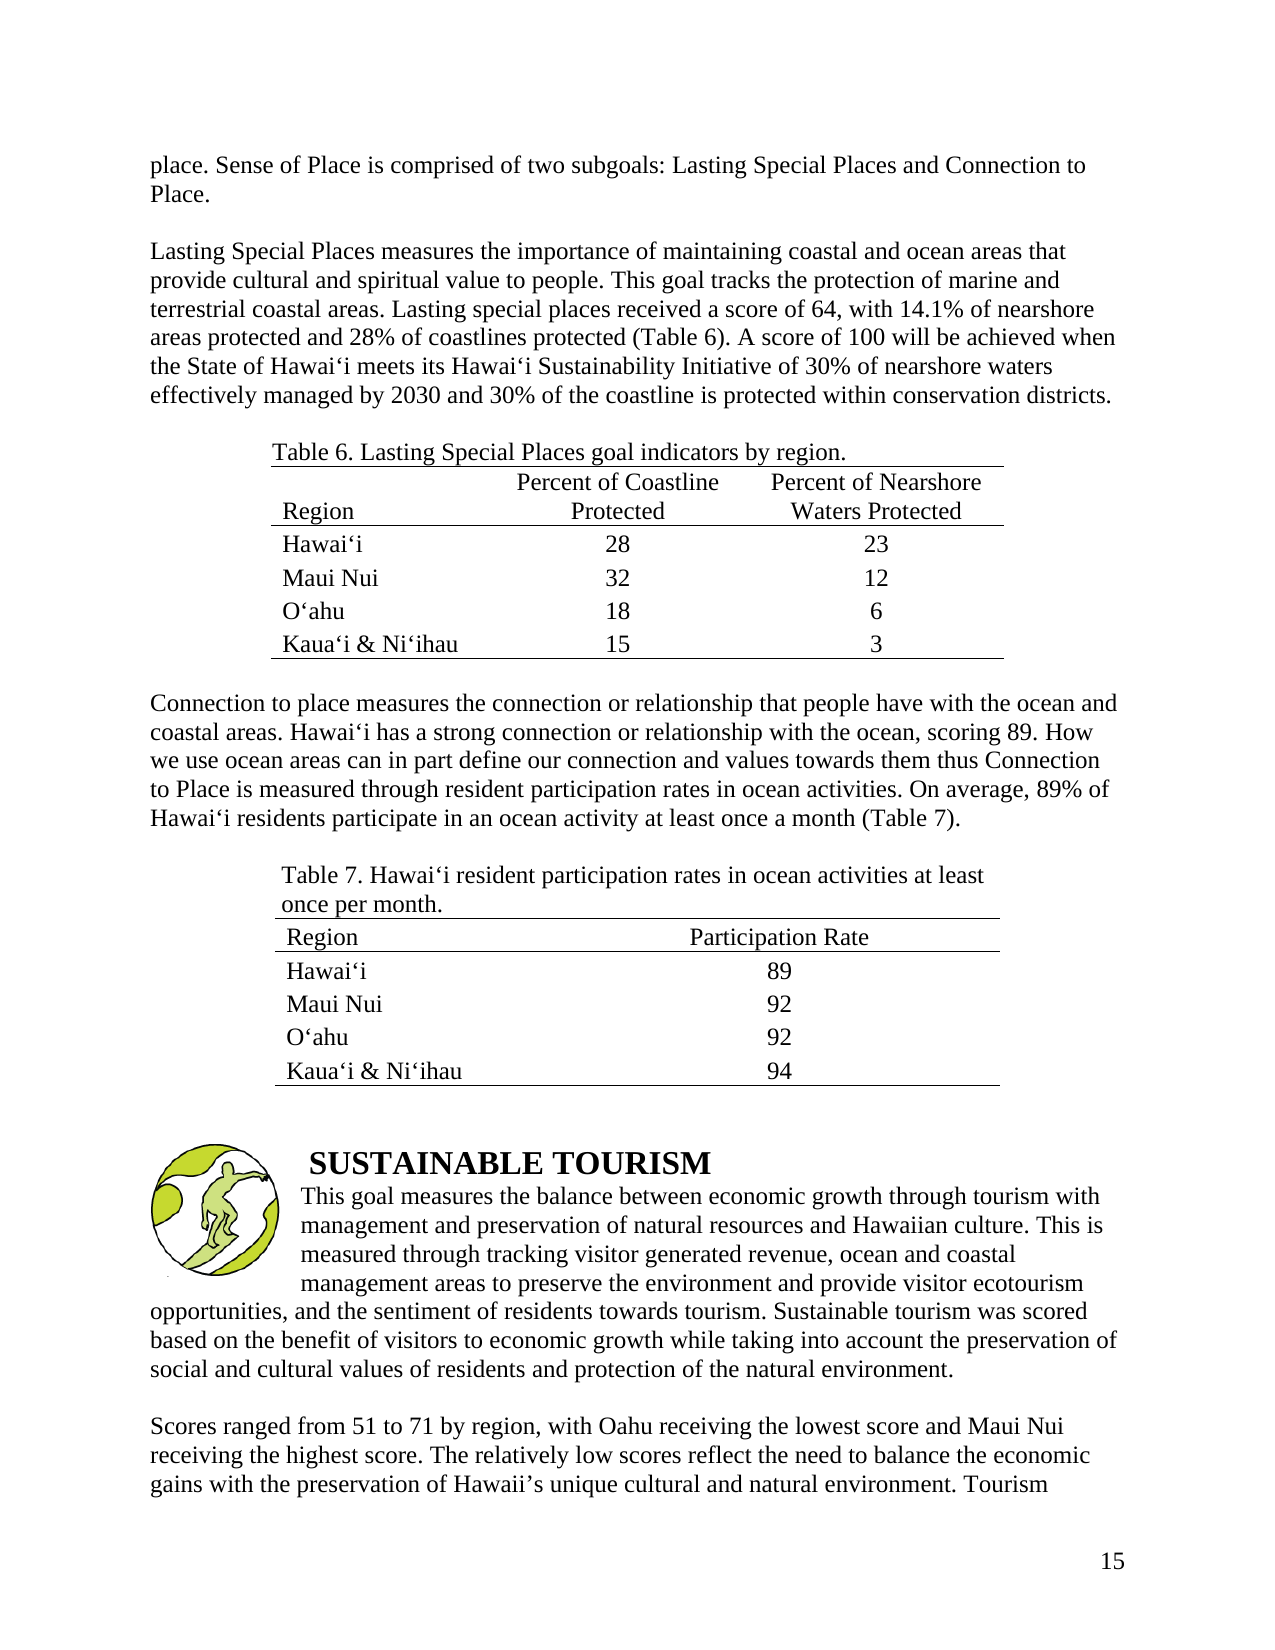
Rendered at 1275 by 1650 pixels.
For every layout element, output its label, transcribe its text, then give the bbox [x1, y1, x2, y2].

table_cell 92 [558, 1018, 1000, 1051]
table_header Region [271, 467, 488, 525]
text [150, 1411, 1125, 1498]
table_cell Oʻahu [275, 1018, 558, 1051]
table_header Region [275, 919, 558, 951]
table_cell 18 [488, 591, 748, 625]
table_cell 92 [558, 985, 1000, 1018]
table_cell Hawaiʻi [271, 526, 488, 558]
table_cell Kauaʻi & Niʻihau [275, 1051, 558, 1084]
table_header Percent of Nearshore Waters Protected [748, 467, 1004, 525]
text Lasting Special Places measures the importance of maintaining coastal and ocean areas that provide cultural and spiritual value to people. This goal tracks the protection of marine and terrestrial coastal areas. Lasting special places received a score of 64, with 14.1% of nearshore areas protected and 28% of coastlines protected (Table 6). A score of 100 will be achieved when the State of Hawaiʻi meets its Hawaiʻi Sustainability Initiative of 30% of nearshore waters effectively managed by 2030 and 30% of the coastline is protected within conservation districts. [150, 236, 1125, 409]
picture [150, 1144, 282, 1277]
text Table 6. Lasting Special Places goal indicators by region. [272, 437, 1125, 466]
table_cell 28 [488, 526, 748, 558]
table_cell 32 [488, 558, 748, 591]
table_cell 89 [558, 952, 1000, 984]
table_cell Hawaiʻi [275, 952, 558, 984]
table_cell Kauaʻi & Niʻihau [271, 625, 488, 658]
table_cell Oʻahu [271, 591, 488, 625]
table_cell 94 [558, 1051, 1000, 1084]
table_cell 6 [748, 591, 1004, 625]
text Table 7. Hawaiʻi resident participation rates in ocean activities at least once per month. [281, 860, 1031, 918]
table_header Percent of Coastline Protected [488, 467, 748, 525]
table_cell Maui Nui [275, 985, 558, 1018]
table_cell 3 [748, 625, 1004, 658]
text This goal measures the balance between economic growth through tourism with management and preservation of natural resources and Hawaiian culture. This is measured through tracking visitor generated revenue, ocean and coastal management areas to preserve the environment and provide visitor ecotourism opportunities, and the sentiment of residents towards tourism. Sustainable tourism was scored based on the benefit of visitors to economic growth while taking into account the preservation of social and cultural values of residents and protection of the natural environment. [150, 1181, 1125, 1383]
table_cell 23 [748, 526, 1004, 558]
text Connection to place measures the connection or relationship that people have with the ocean and coastal areas. Hawaiʻi has a strong connection or relationship with the ocean, scoring 89. How we use ocean areas can in part define our connection and values towards them thus Connection to Place is measured through resident participation rates in ocean activities. On average, 89% of Hawaiʻi residents participate in an ocean activity at least once a month (Table 7). [150, 688, 1125, 832]
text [150, 150, 1125, 207]
table_cell 15 [488, 625, 748, 658]
table_cell Maui Nui [271, 558, 488, 591]
table_cell 12 [748, 558, 1004, 591]
table_header Participation Rate [558, 919, 1000, 951]
text Sustainable tourism [150, 1143, 1125, 1181]
